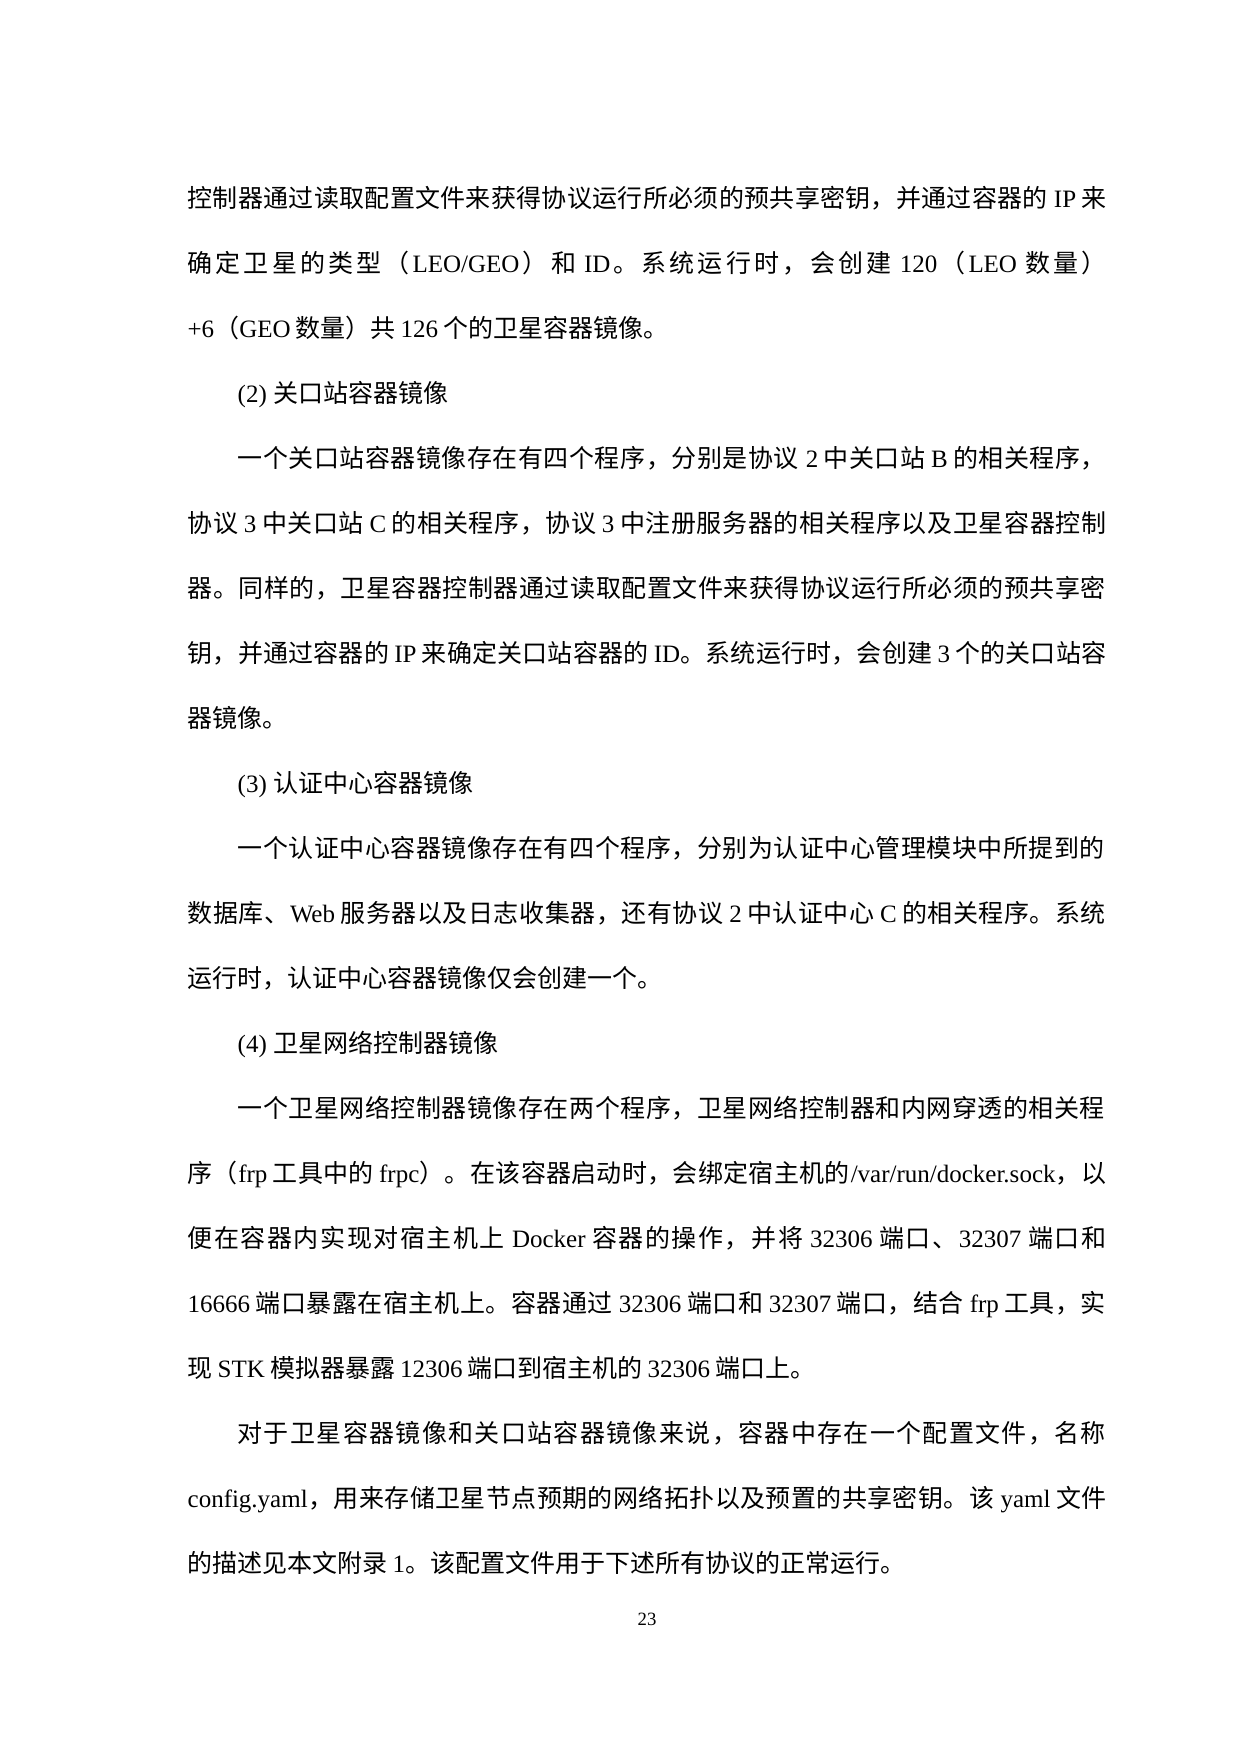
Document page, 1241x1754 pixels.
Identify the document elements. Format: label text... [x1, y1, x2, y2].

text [187, 164, 1106, 359]
text (4) 卫星网络控制器镜像 [187, 1009, 1106, 1074]
text 一个关口站容器镜像存在有四个程序，分别是协议2中关口站B的相关程序，协议3中关口站C的相关程序，协议3中注册服务器的相关程序以及卫星容器控制器。同样的，卫星容器控制器通过读取配置文件来获得协议运行所必须的预共享密钥，并通过容器的IP来确定关口站容器的ID。系统运行时，会创建3个的关口站容器镜像。 [187, 424, 1106, 749]
text 一个认证中心容器镜像存在有四个程序，分别为认证中心管理模块中所提到的数据库、Web服务器以及日志收集器，还有协议2中认证中心C的相关程序。系统运行时，认证中心容器镜像仅会创建一个。 [187, 814, 1106, 1009]
text (3) 认证中心容器镜像 [187, 749, 1106, 814]
text 一个卫星网络控制器镜像存在两个程序，卫星网络控制器和内网穿透的相关程序（frp工具中的frpc）。在该容器启动时，会绑定宿主机的/var/run/docker.sock，以便在容器内实现对宿主机上Docker容器的操作，并将32306端口、32307端口和16666端口暴露在宿主机上。容器通过32306端口和32307端口，结合frp工具，实现STK模拟器暴露12306端口到宿主机的32306端口上。 [187, 1074, 1106, 1399]
text (2) 关口站容器镜像 [187, 359, 1106, 424]
text 对于卫星容器镜像和关口站容器镜像来说，容器中存在一个配置文件，名称config.yaml，用来存储卫星节点预期的网络拓扑以及预置的共享密钥。该yaml文件的描述见本文附录1。该配置文件用于下述所有协议的正常运行。 [187, 1399, 1106, 1594]
